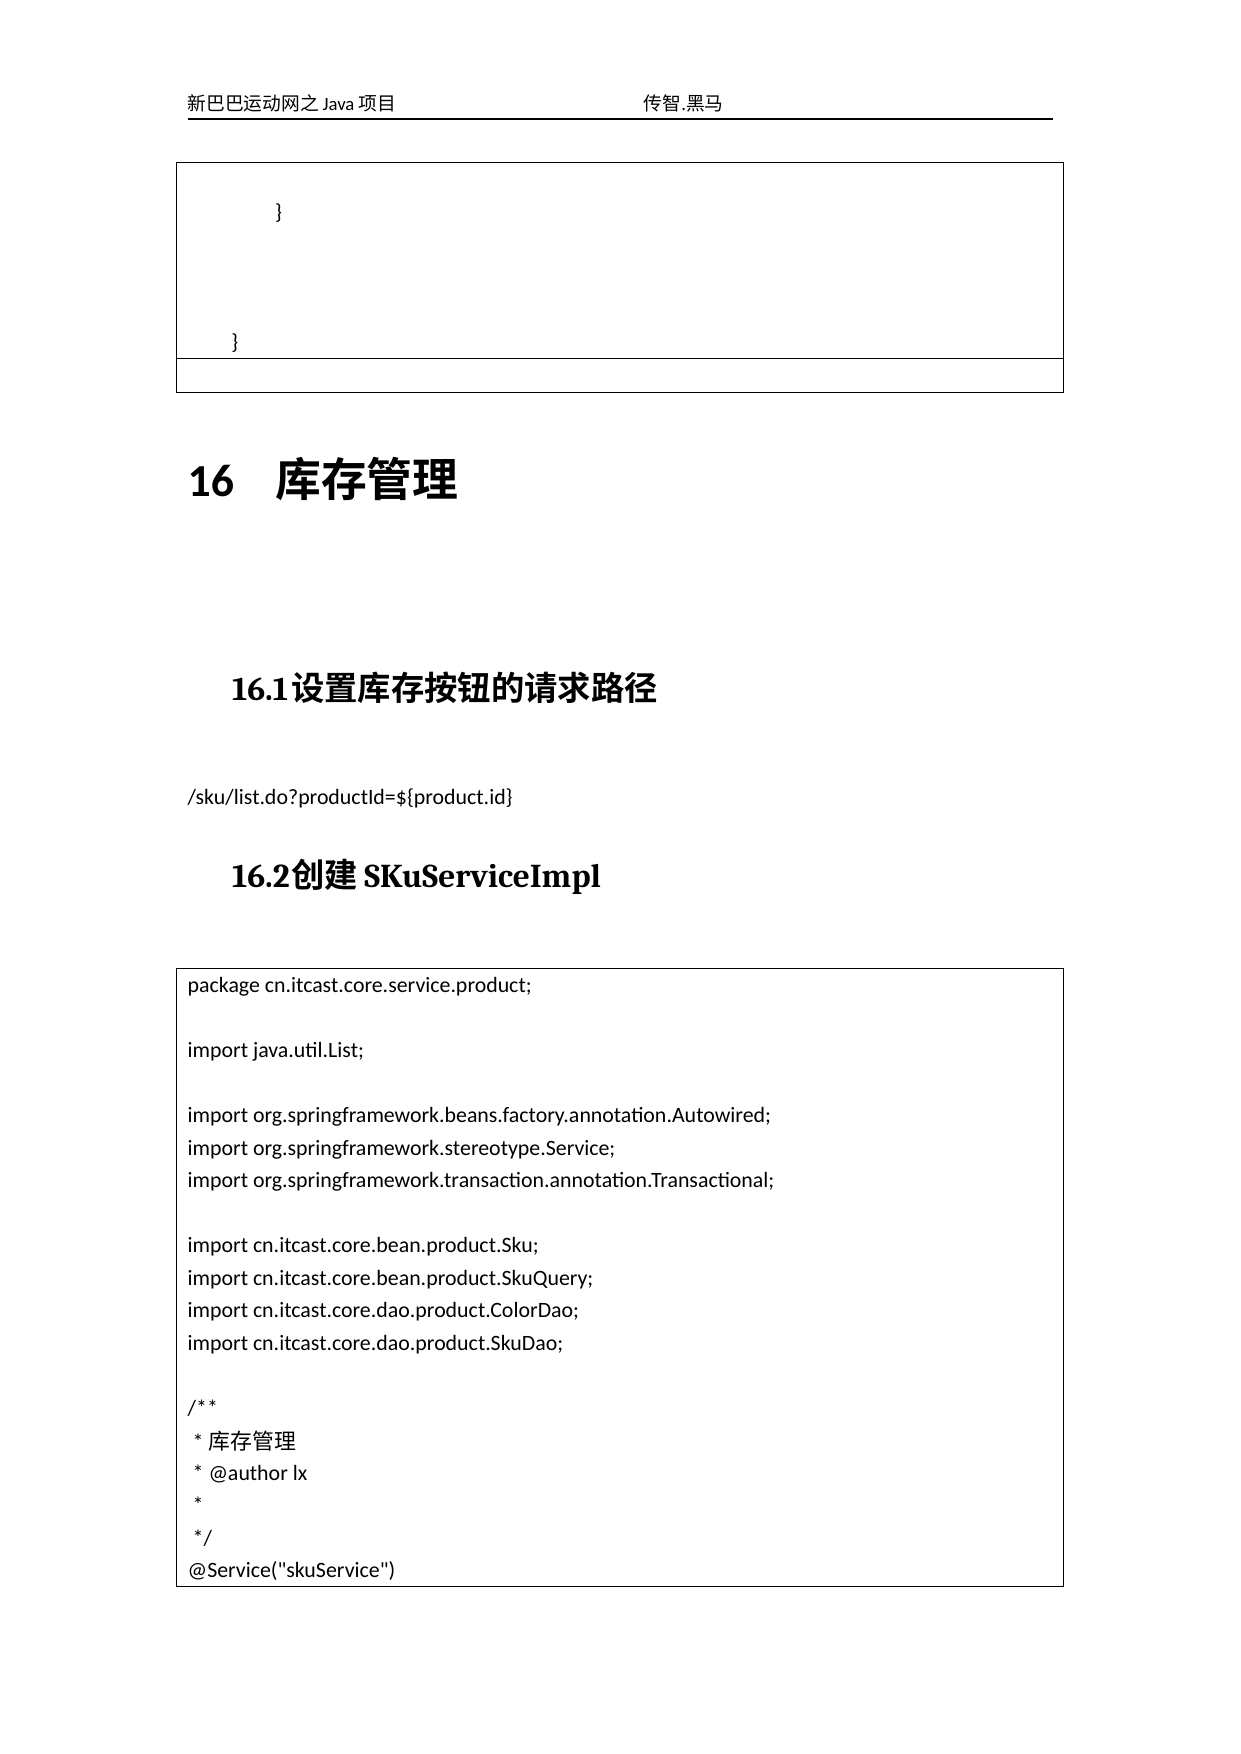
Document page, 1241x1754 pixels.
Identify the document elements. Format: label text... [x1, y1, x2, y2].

text /sku/list.do?productId=${product.id} [187, 781, 1053, 813]
subtitle 创建SKuServiceImpl [232, 840, 1053, 905]
subtitle 库存管理 [187, 428, 1053, 526]
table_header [177, 969, 1063, 1586]
subtitle 设置库存按钮的请求路径 [232, 653, 1053, 718]
table_cell [177, 359, 1063, 392]
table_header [177, 163, 1063, 358]
